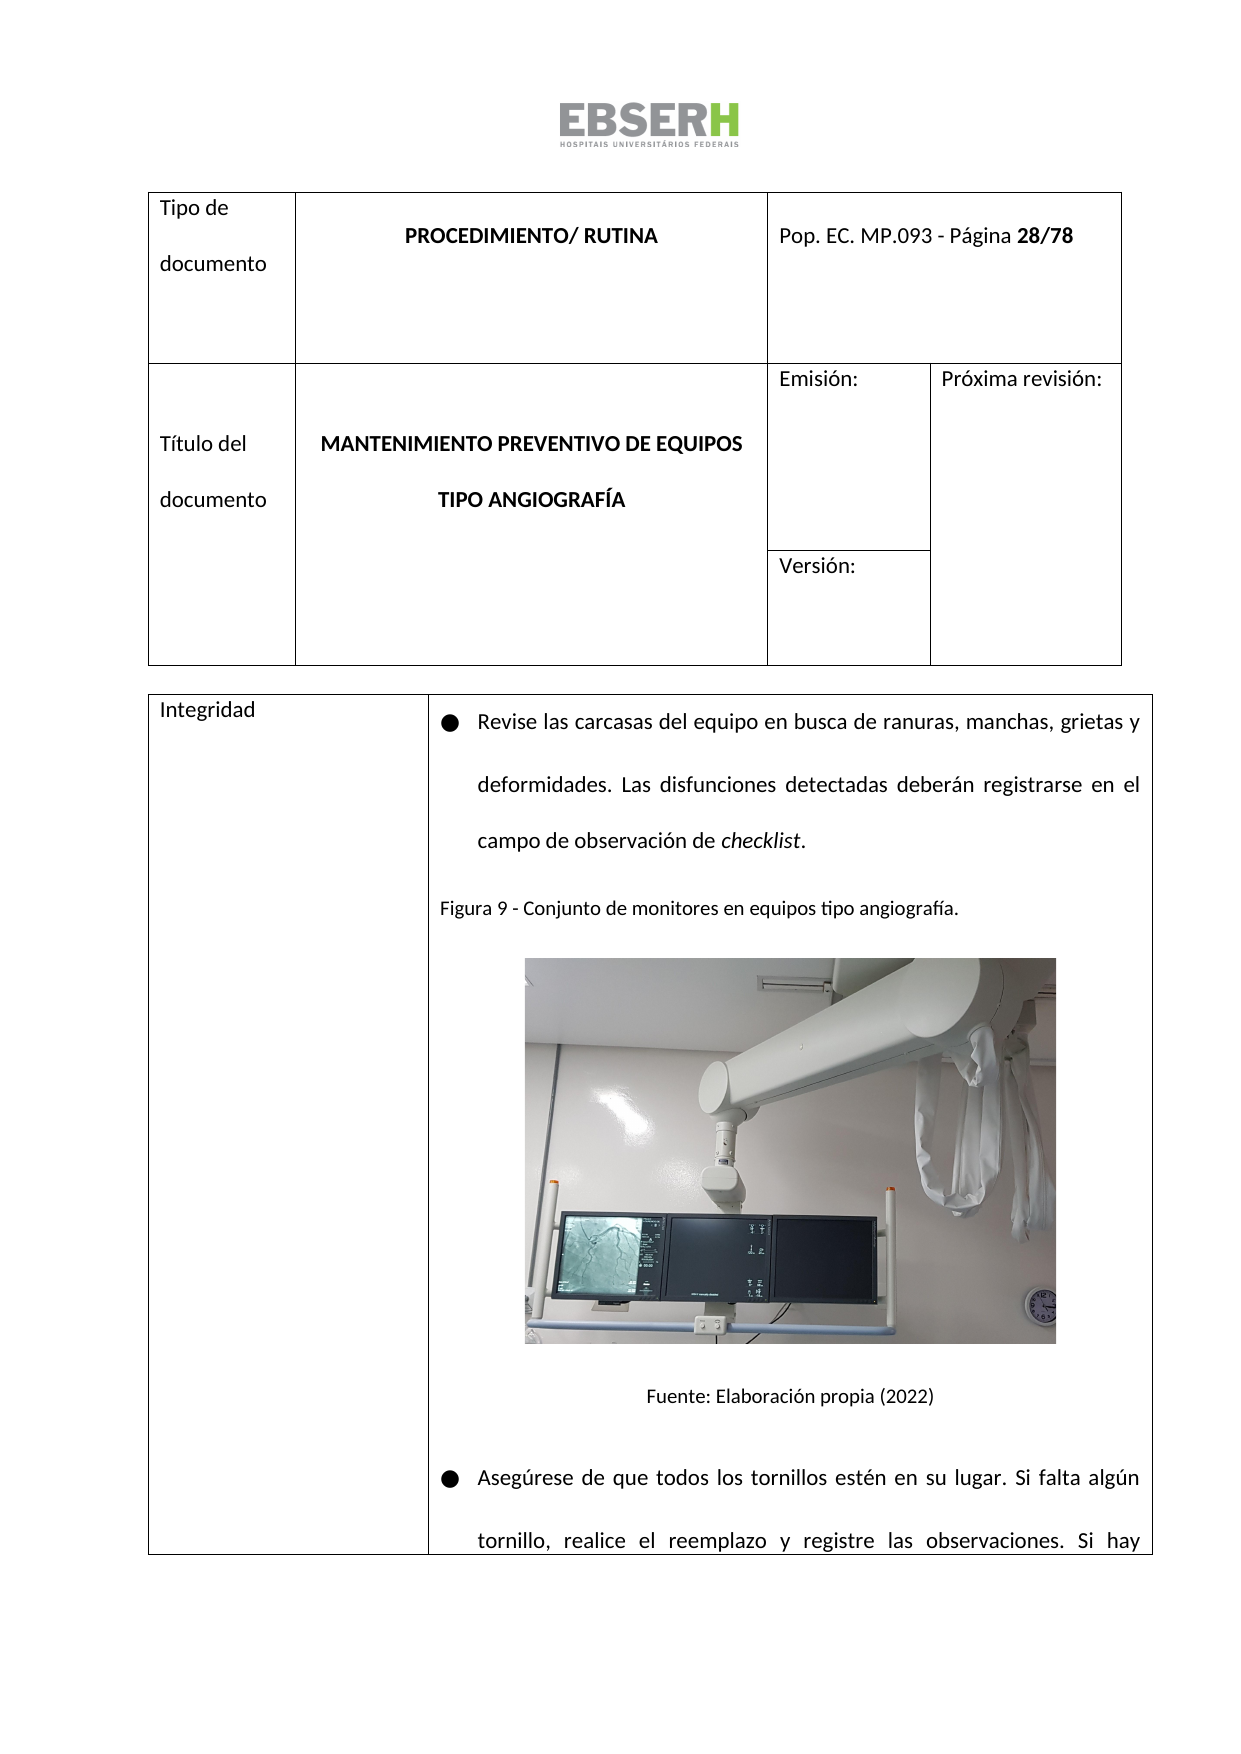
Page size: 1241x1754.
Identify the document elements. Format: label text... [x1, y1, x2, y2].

table_cell Revise las carcasas del equipo en busca de ranuras, manchas, grietas y deformidades. Las disfunciones detectadas deberán registrarse en el campo de observación de checklist. Figura 9 - Conjunto de monitores en equipos tipo angiografía. Fuente: Elaboración propia (2022) Asegúrese de que todos los tornillos estén en su lugar. Si falta algún tornillo, realice el reemplazo y registre las observaciones. Si hay tornillos sueltos, haga el ajuste necesario. En caso de mal funcionamiento que pueda comprometer la seguridad del usuario o del equipo, como grietas a través de las cuales los líquidos pueden ingresar al equipo, el artículo no será conforme. En estos casos, proceda con la actividad 14 del Proceso P6 "Manual de Processos - Realizar el mantenimiento programado de EMH" de Ebserh. [429, 695, 1152, 1554]
picture [524, 958, 1057, 1344]
picture [558, 101, 741, 147]
table_cell Integridad [149, 695, 428, 1554]
